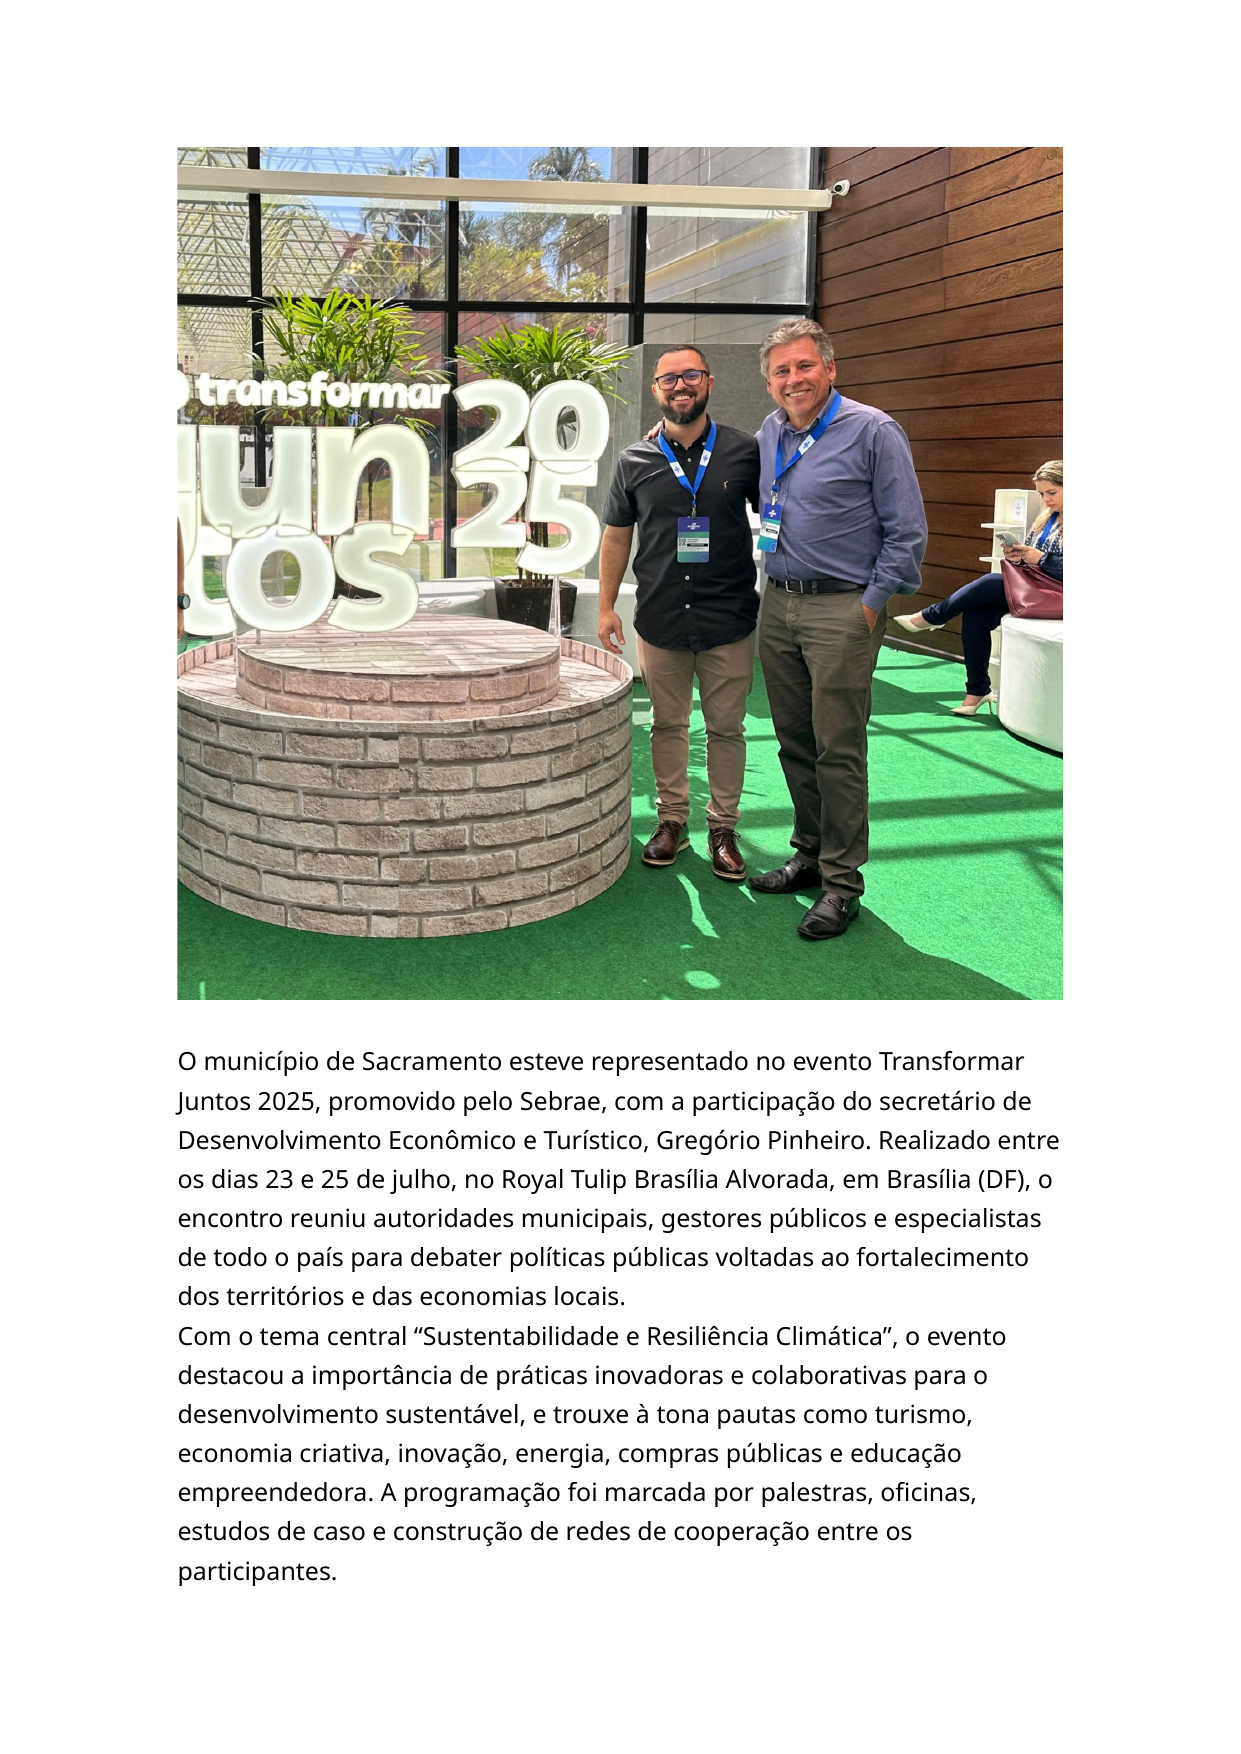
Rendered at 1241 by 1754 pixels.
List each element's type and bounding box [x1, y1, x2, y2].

picture [177, 147, 1063, 1000]
text [177, 1000, 1063, 1587]
